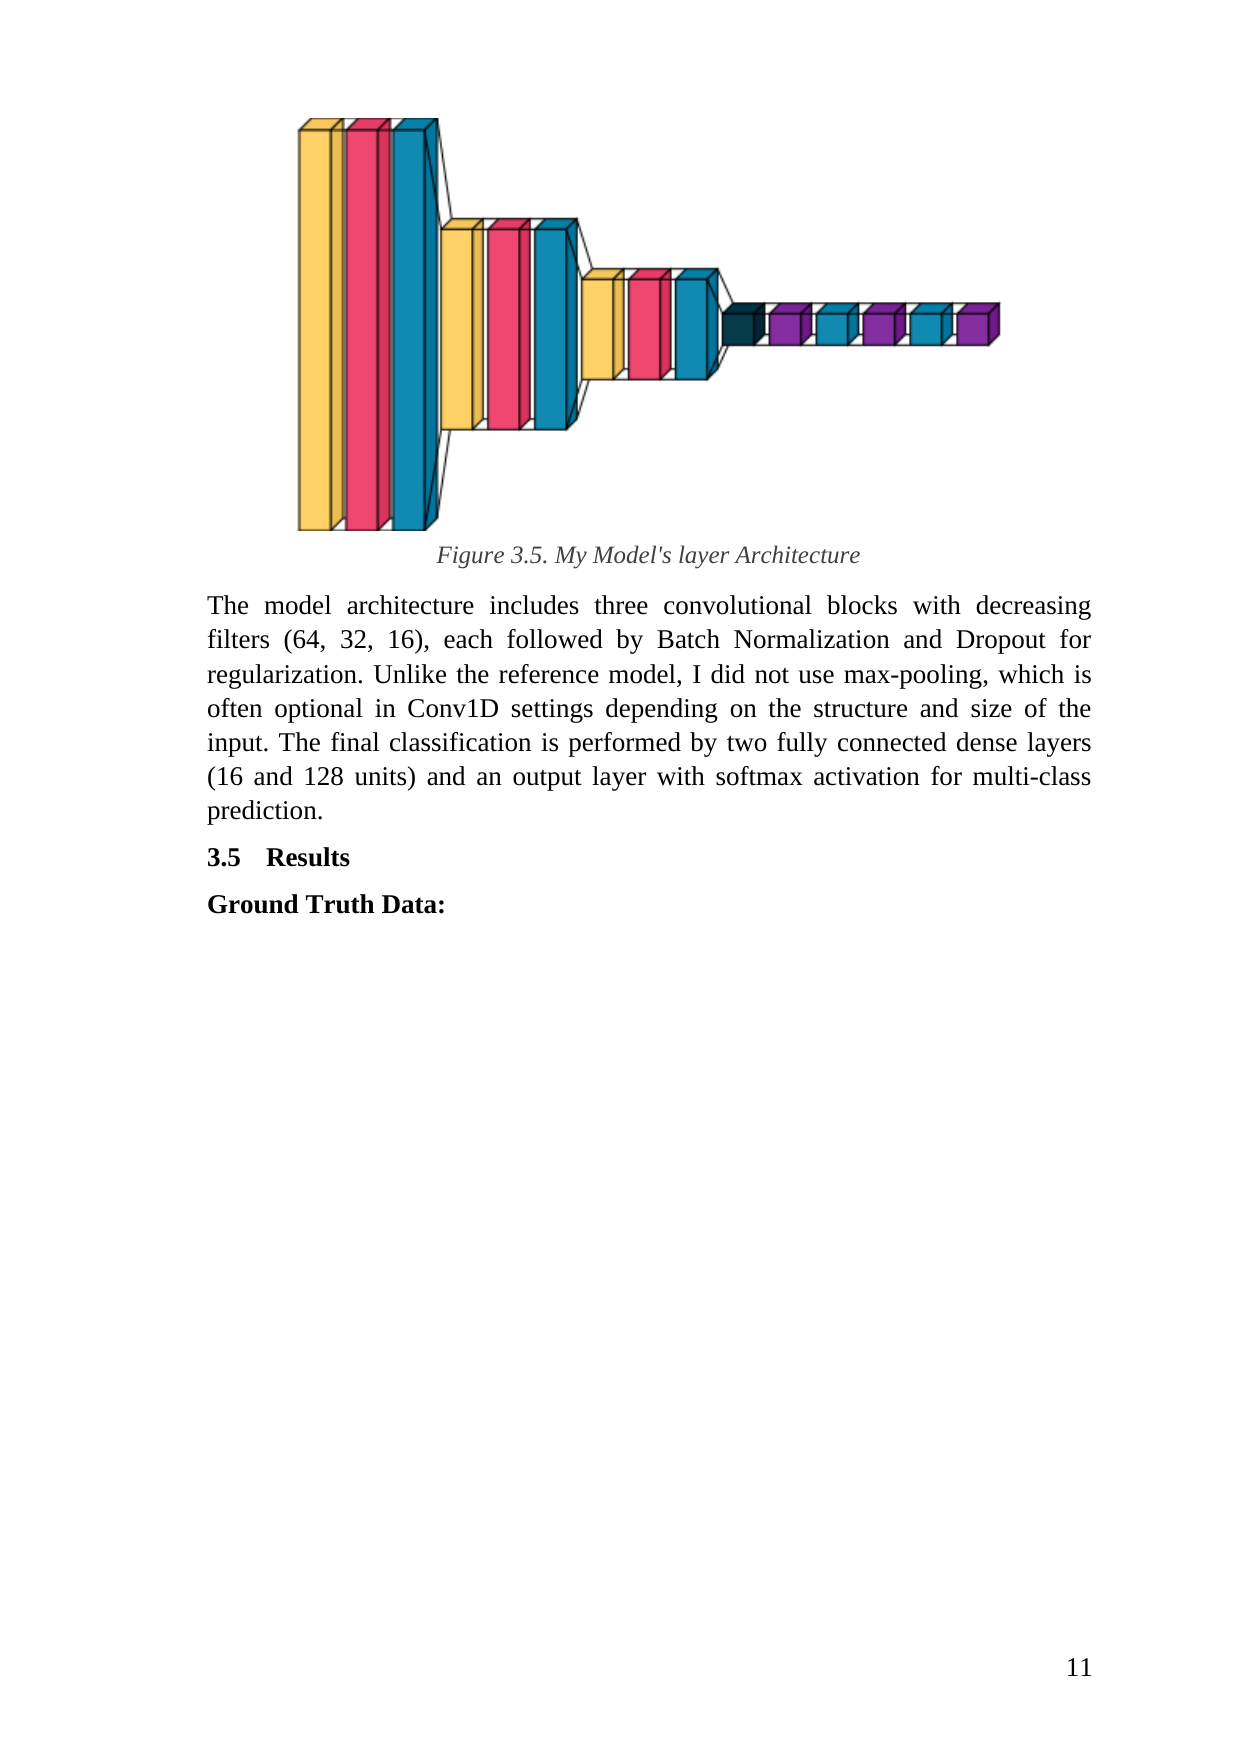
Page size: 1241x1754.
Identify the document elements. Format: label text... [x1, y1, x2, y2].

picture [284, 118, 1016, 531]
text The model architecture includes three convolutional blocks with decreasing filters (64, 32, 16), each followed by Batch Normalization and Dropout for regularization. Unlike the reference model, I did not use max-pooling, which is often optional in Conv1D settings depending on the structure and size of the input. The final classification is performed by two fully connected dense layers (16 and 128 units) and an output layer with softmax activation for multi-class prediction. [207, 589, 1092, 826]
subtitle Results [207, 841, 1092, 872]
text Ground Truth Data: [207, 888, 1092, 919]
